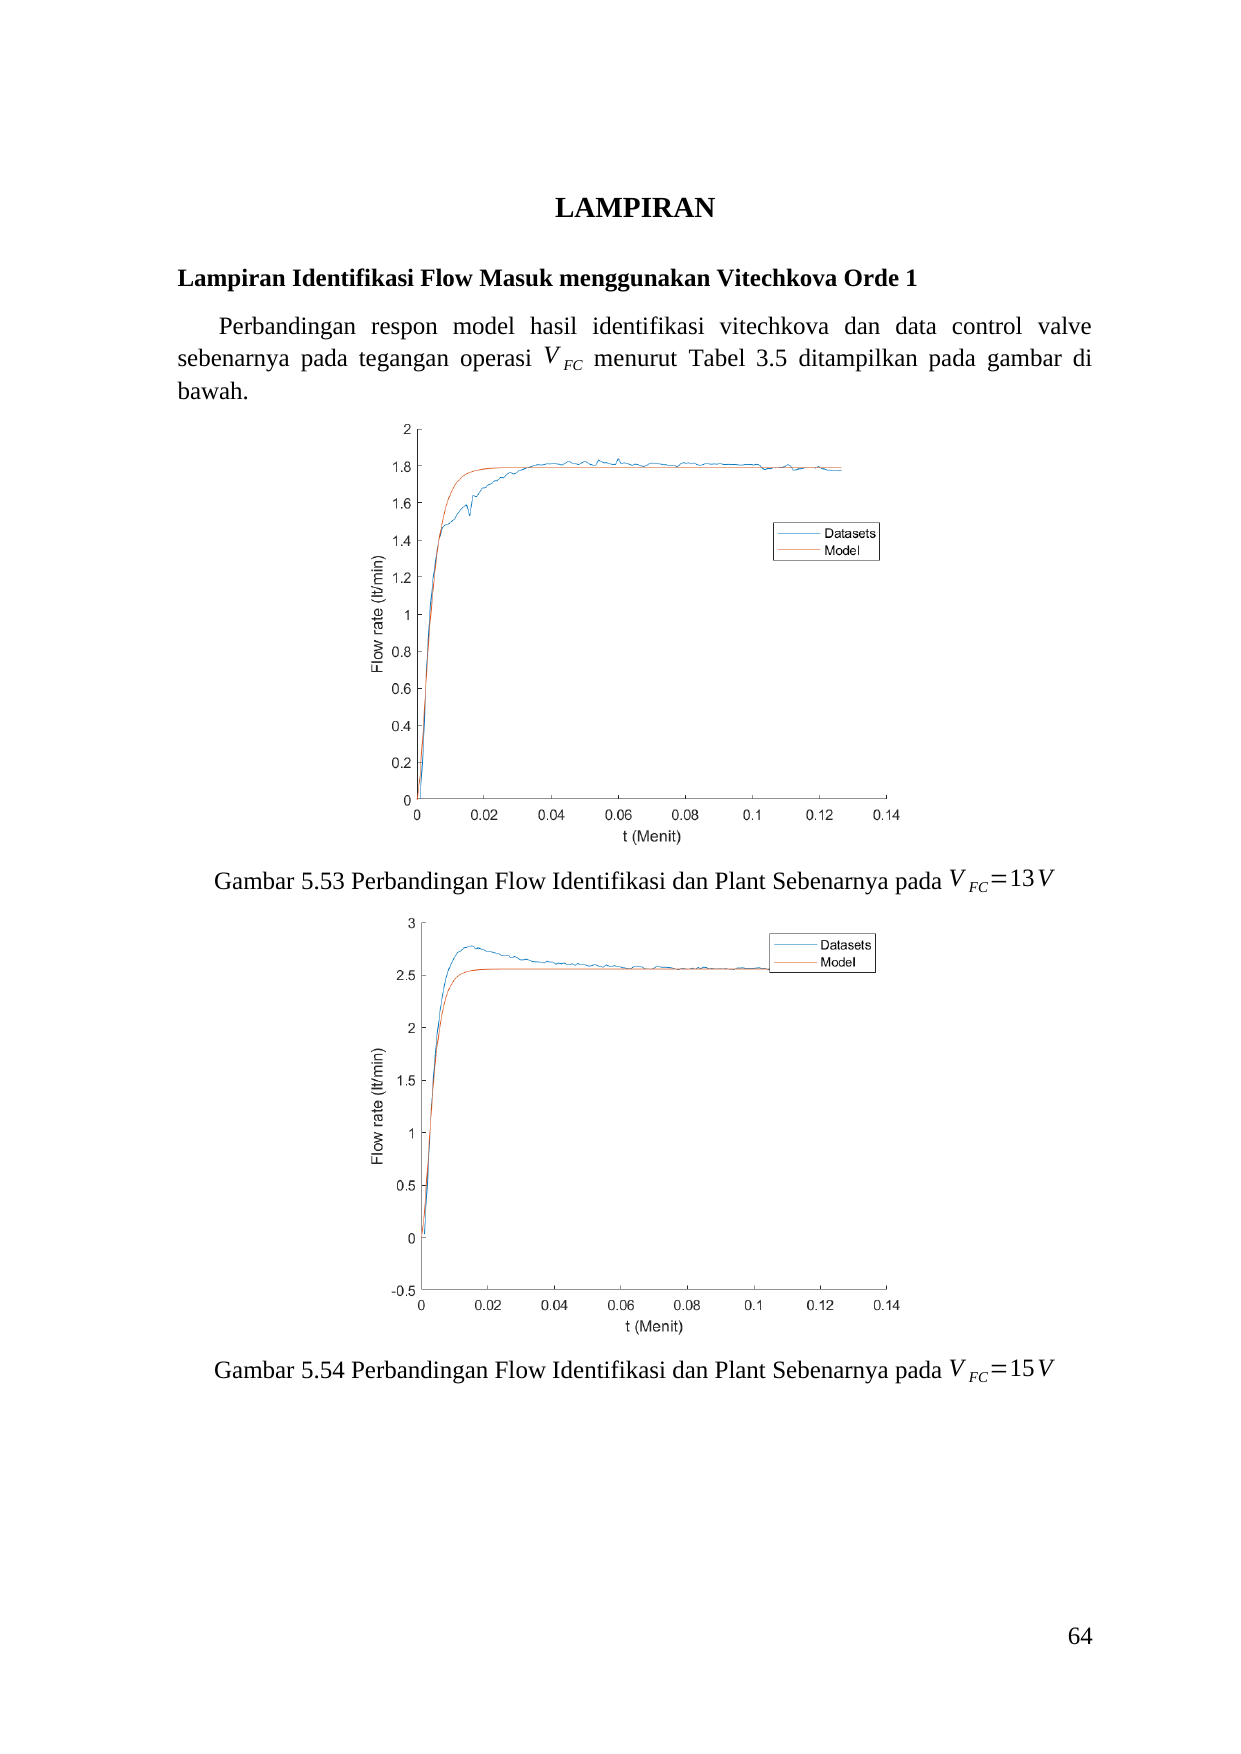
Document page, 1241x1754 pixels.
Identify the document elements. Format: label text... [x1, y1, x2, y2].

text Lampiran Identifikasi Flow Masuk menggunakan Vitechkova Orde 1 [177, 263, 1092, 292]
subtitle LAMPIRAN [177, 190, 1092, 223]
picture [369, 423, 901, 846]
picture [369, 917, 901, 1336]
